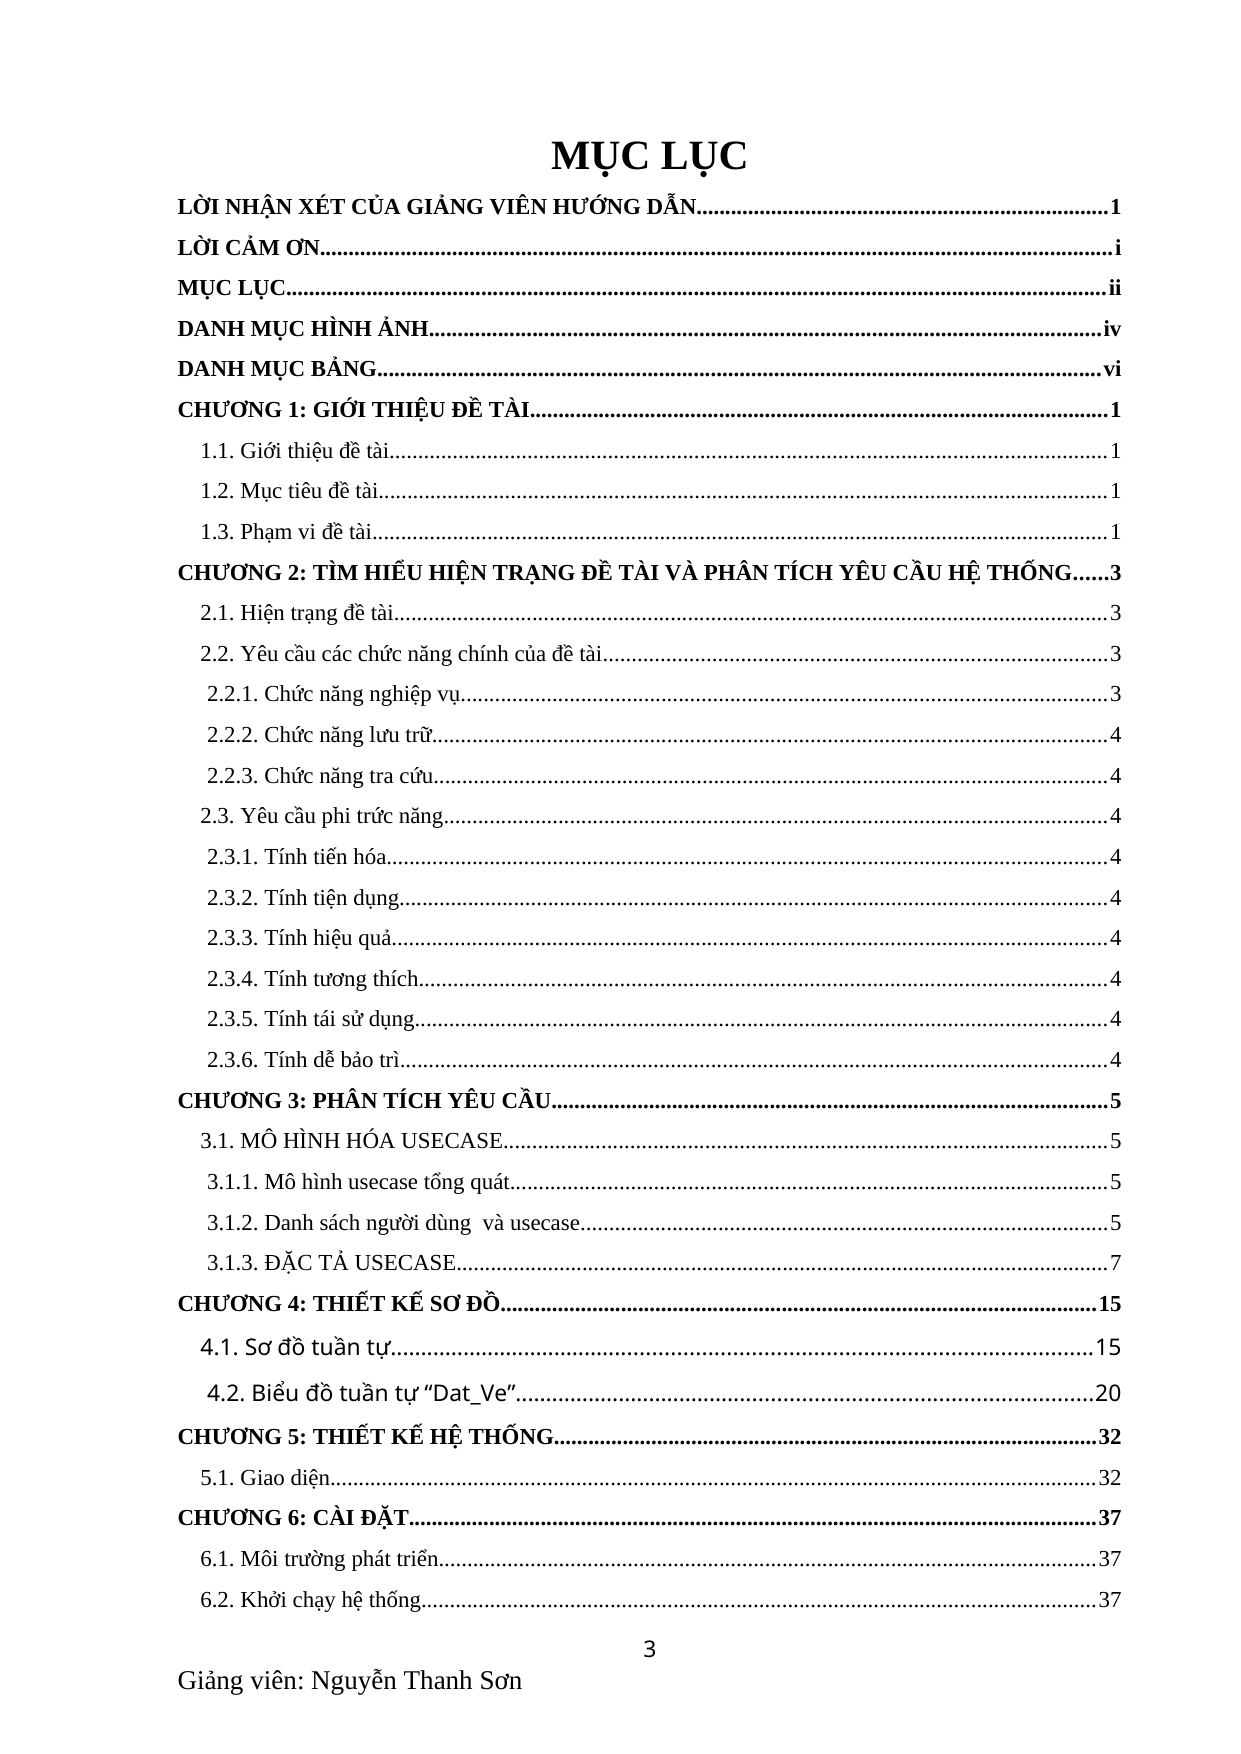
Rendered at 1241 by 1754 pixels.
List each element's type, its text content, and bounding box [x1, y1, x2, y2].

subtitle MỤC LỤC [177, 131, 1122, 178]
